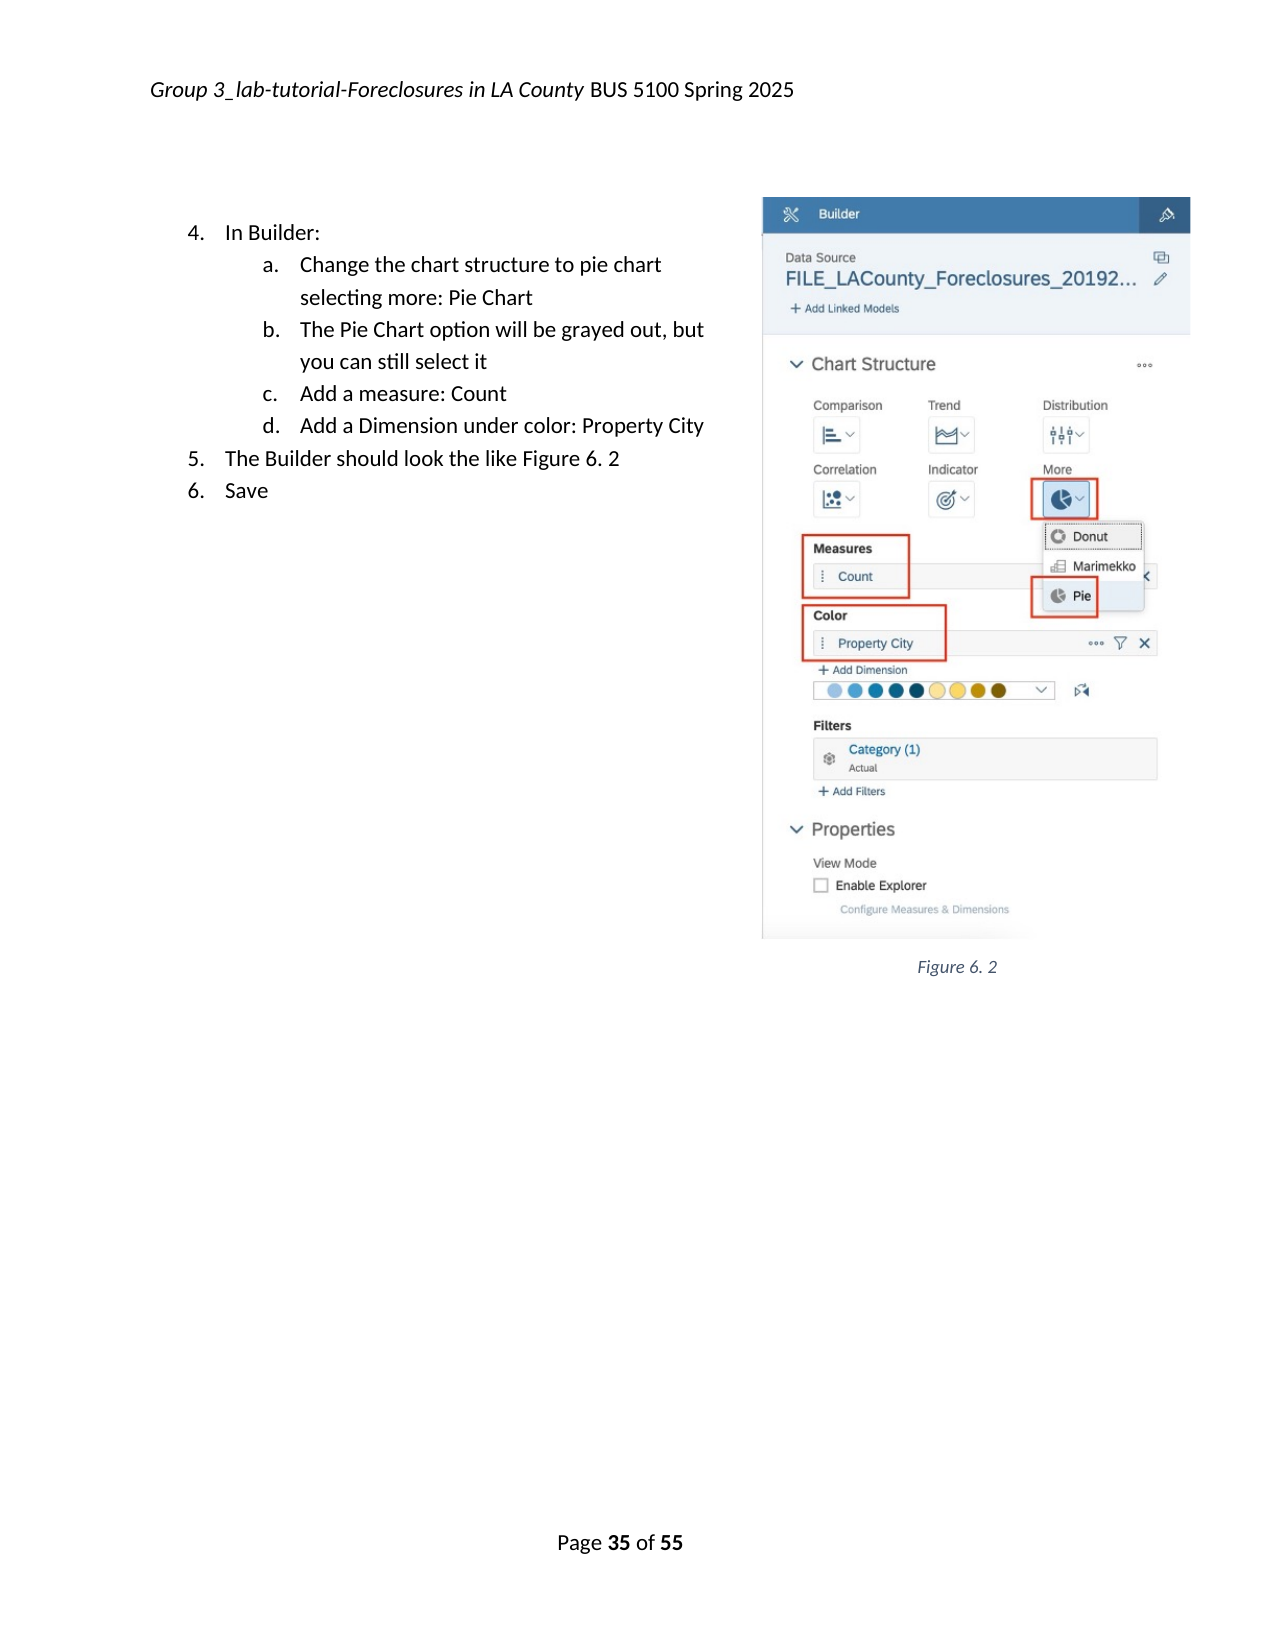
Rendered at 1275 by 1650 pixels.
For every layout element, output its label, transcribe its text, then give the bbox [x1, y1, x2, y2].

picture [761, 197, 1191, 940]
list The Builder should look the like Figure 6. 2 [187, 444, 761, 472]
list In Builder: [187, 218, 761, 246]
list Add a Dimension under color: Property City [262, 411, 761, 439]
list Add a measure: Count [262, 379, 761, 407]
list The Pie Chart option will be grayed out, but you can still select it [262, 315, 761, 375]
list Change the chart structure to pie chart selecting more: Pie Chart [262, 251, 761, 311]
list Save [187, 476, 761, 504]
